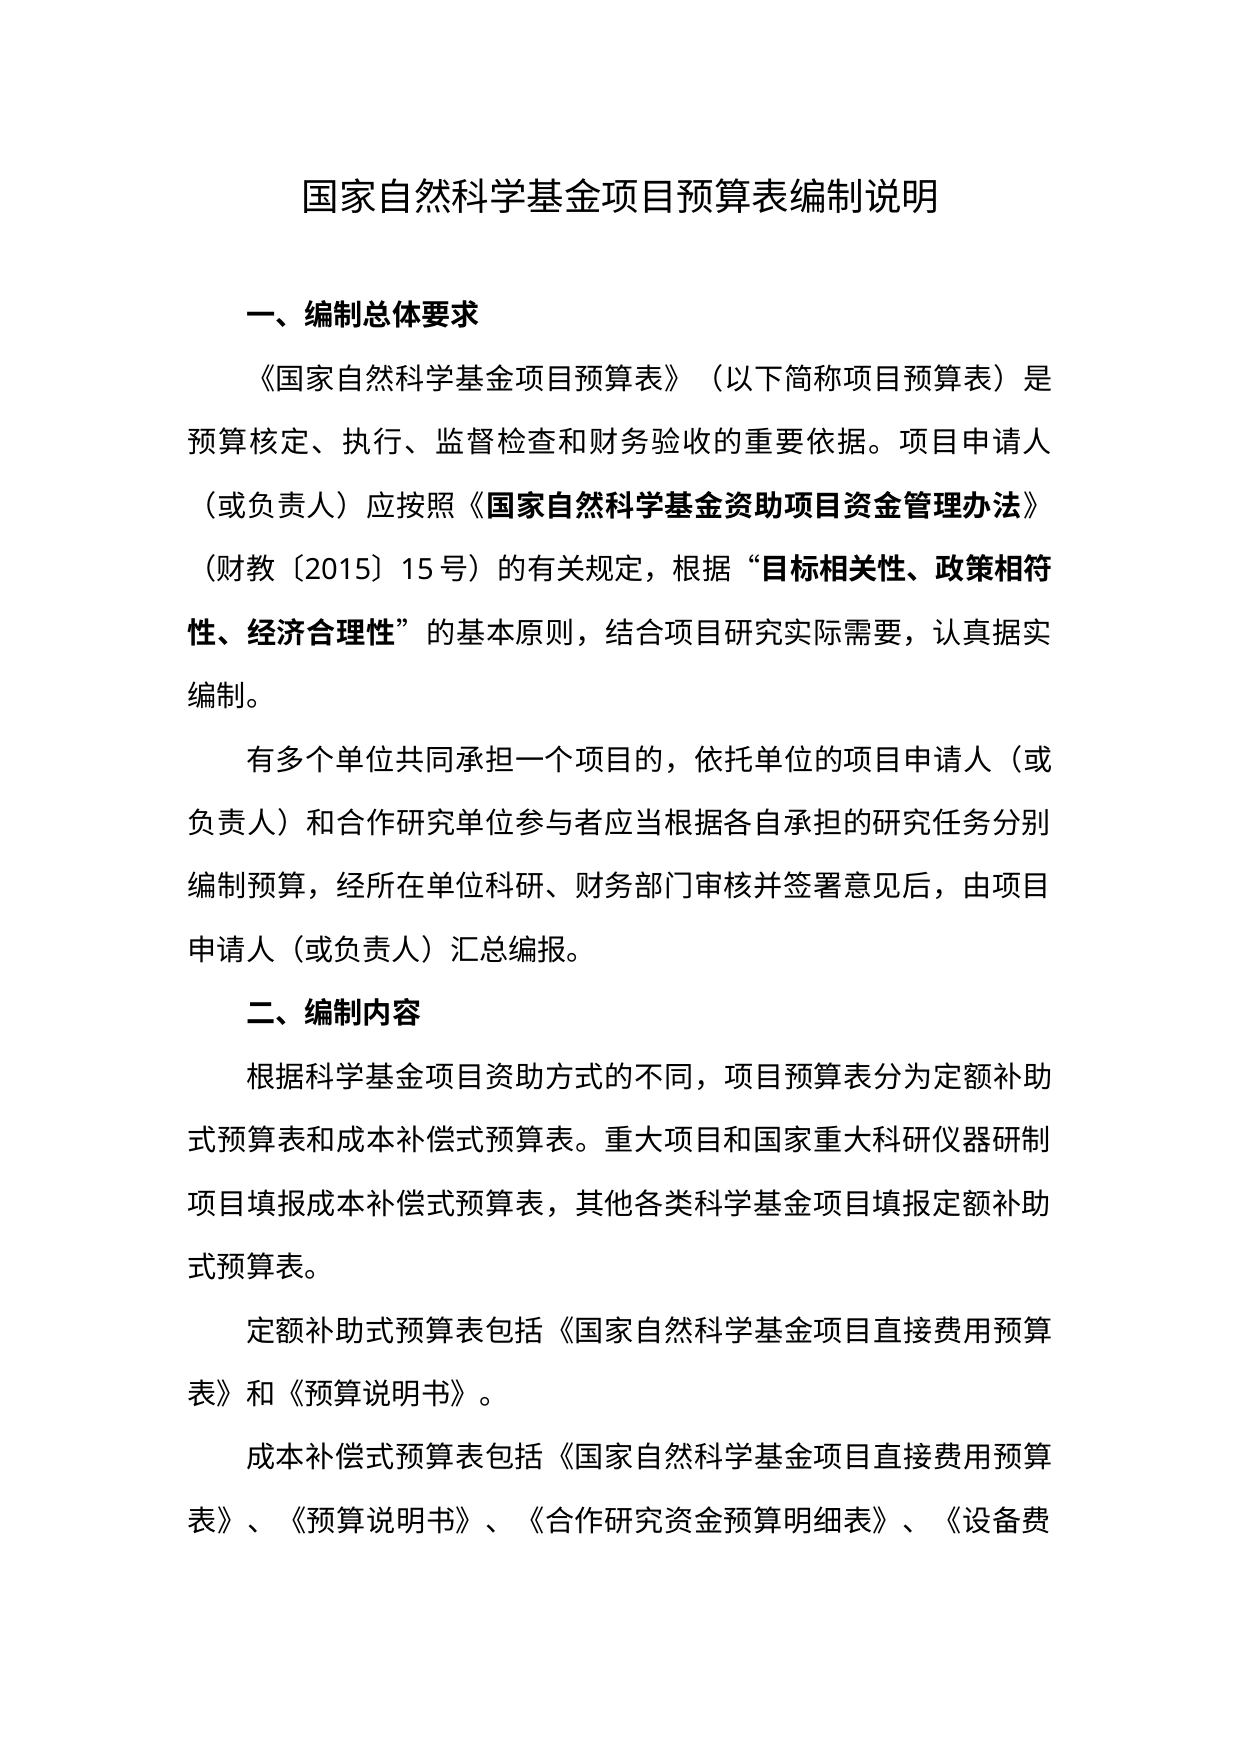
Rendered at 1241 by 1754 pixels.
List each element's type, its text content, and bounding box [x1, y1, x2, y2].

text 有多个单位共同承担一个项目的，依托单位的项目申请人（或负责人）和合作研究单位参与者应当根据各自承担的研究任务分别编制预算，经所在单位科研、财务部门审核并签署意见后，由项目申请人（或负责人）汇总编报。 [187, 736, 1053, 969]
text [187, 1434, 1053, 1540]
text 定额补助式预算表包括《国家自然科学基金项目直接费用预算表》和《预算说明书》。 [187, 1307, 1053, 1413]
text 根据科学基金项目资助方式的不同，项目预算表分为定额补助式预算表和成本补偿式预算表。重大项目和国家重大科研仪器研制项目填报成本补偿式预算表，其他各类科学基金项目填报定额补助式预算表。 [187, 1053, 1053, 1286]
text 国家自然科学基金项目预算表编制说明 [187, 162, 1053, 227]
text 《国家自然科学基金项目预算表》（以下简称项目预算表）是预算核定、执行、监督检查和财务验收的重要依据。项目申请人（或负责人）应按照《国家自然科学基金资助项目资金管理办法》（财教〔2015〕15号）的有关规定，根据“目标相关性、政策相符性、经济合理性”的基本原则，结合项目研究实际需要，认真据实编制。 [187, 355, 1053, 715]
text 一、编制总体要求 [187, 292, 1053, 334]
text 二、编制内容 [187, 990, 1053, 1032]
